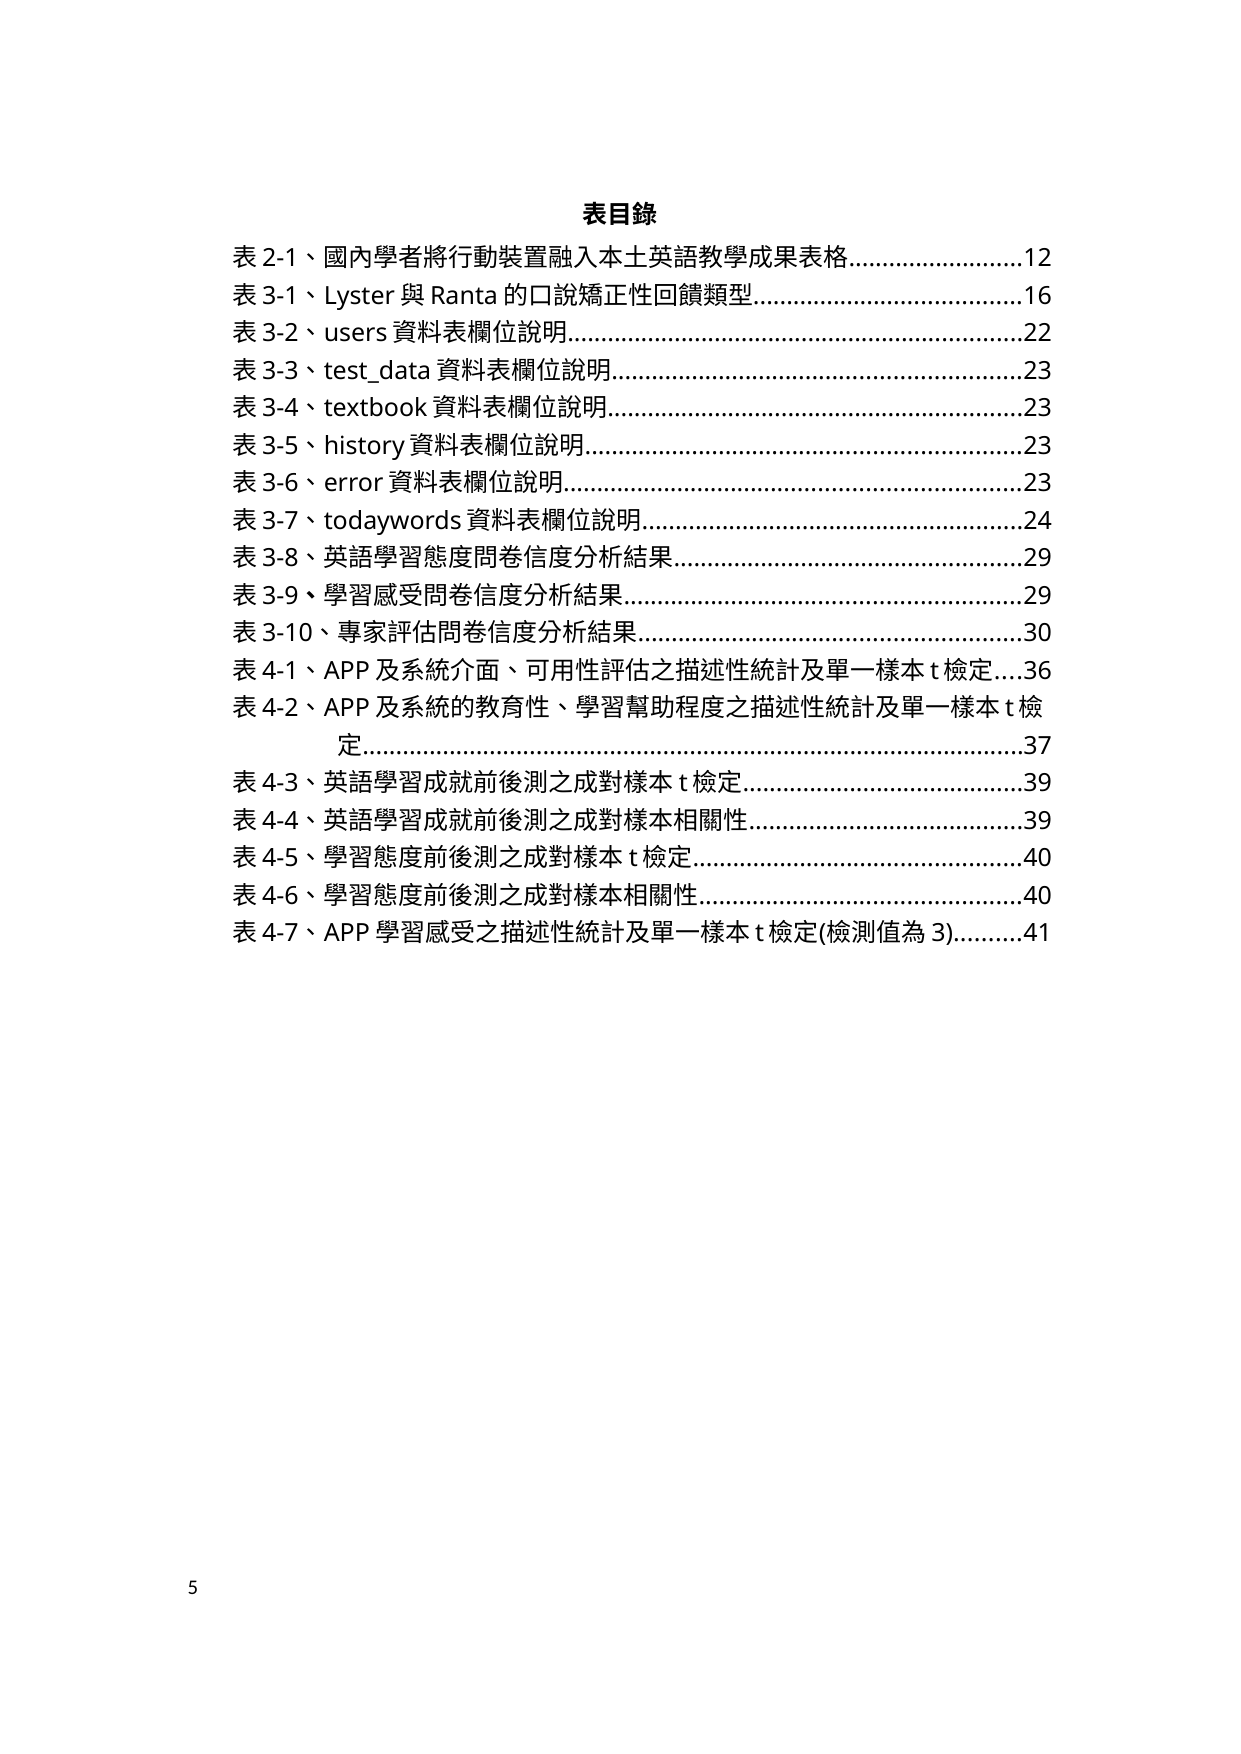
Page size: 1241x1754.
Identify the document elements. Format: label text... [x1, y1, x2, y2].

text 表3-3、test_data資料表欄位說明 23 [232, 350, 1053, 387]
text 表3-6、error資料表欄位說明 23 [232, 462, 1053, 500]
text 表4-7、APP學習感受之描述性統計及單一樣本t檢定(檢測值為3) 41 [232, 912, 1053, 950]
text 表4-4、英語學習成就前後測之成對樣本相關性 39 [232, 800, 1053, 837]
text 表4-3、英語學習成就前後測之成對樣本t檢定 39 [232, 762, 1053, 800]
text 表3-4、textbook資料表欄位說明 23 [232, 387, 1053, 425]
text 表4-5、學習態度前後測之成對樣本t檢定 40 [232, 837, 1053, 875]
title 表目錄 [187, 193, 1053, 231]
text 表3-10、專家評估問卷信度分析結果 30 [232, 612, 1053, 650]
text 表3-9、學習感受問卷信度分析結果 29 [232, 575, 1053, 612]
text 表3-2、users資料表欄位說明 22 [232, 312, 1053, 350]
text 表3-5、history資料表欄位說明 23 [232, 425, 1053, 462]
text 表3-8、英語學習態度問卷信度分析結果 29 [232, 537, 1053, 575]
text 表3-7、todaywords資料表欄位說明 24 [232, 500, 1053, 537]
text 表4-2、APP及系統的教育性、學習幫助程度之描述性統計及單一樣本t檢定 37 [232, 687, 1053, 762]
text 表3-1、Lyster與Ranta的口說矯正性回饋類型 16 [232, 275, 1053, 312]
text 表4-6、學習態度前後測之成對樣本相關性 40 [232, 875, 1053, 912]
text 表2-1、國內學者將行動裝置融入本土英語教學成果表格 12 [232, 237, 1053, 275]
text 表4-1、APP及系統介面、可用性評估之描述性統計及單一樣本t檢定 36 [232, 650, 1053, 687]
